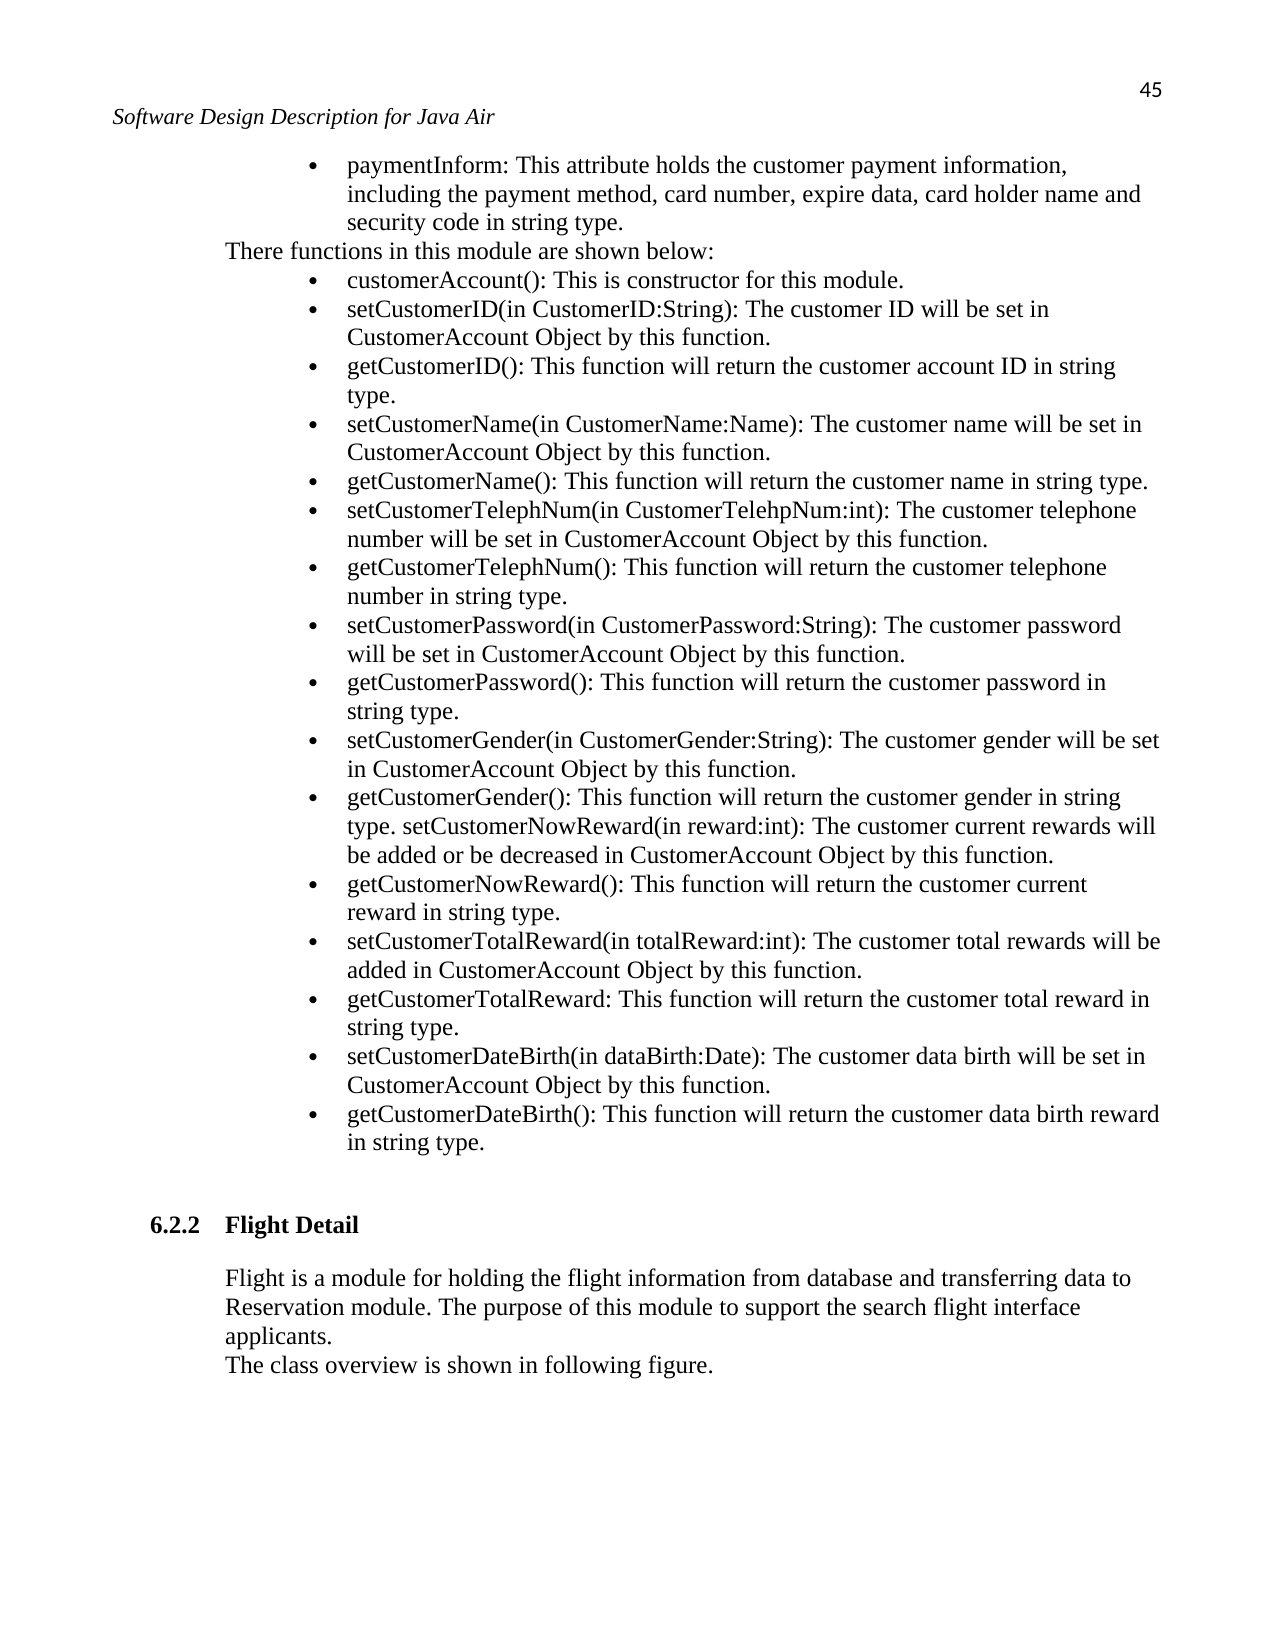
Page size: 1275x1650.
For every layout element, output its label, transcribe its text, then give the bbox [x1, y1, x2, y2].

list setCustomerName(in CustomerName:Name): The customer name will be set in CustomerAccount Object by this function. [309, 409, 1162, 466]
list setCustomerTelephNum(in CustomerTelehpNum:int): The customer telephone number will be set in CustomerAccount Object by this function. [309, 495, 1162, 552]
list setCustomerPassword(in CustomerPassword:String): The customer password will be set in CustomerAccount Object by this function. [309, 610, 1162, 667]
list customerAccount(): This is constructor for this module. [309, 265, 1162, 294]
list getCustomerTotalReward: This function will return the customer total reward in string type. [309, 984, 1162, 1041]
list setCustomerID(in CustomerID:String): The customer ID will be set in CustomerAccount Object by this function. [309, 294, 1162, 351]
text The class overview is shown in following figure. [225, 1350, 1162, 1378]
list getCustomerDateBirth(): This function will return the customer data birth reward in string type. [309, 1099, 1162, 1156]
list getCustomerPassword(): This function will return the customer password in string type. [309, 667, 1162, 725]
list getCustomerTelephNum(): This function will return the customer telephone number in string type. [309, 552, 1162, 610]
subtitle 6.2.2 Flight Detail [150, 1210, 1162, 1238]
list getCustomerGender(): This function will return the customer gender in string type. setCustomerNowReward(in reward:int): The customer current rewards will be added or be decreased in CustomerAccount Object by this function. [309, 782, 1162, 869]
list setCustomerGender(in CustomerGender:String): The customer gender will be set in CustomerAccount Object by this function. [309, 725, 1162, 782]
list getCustomerNowReward(): This function will return the customer current reward in string type. [309, 869, 1162, 926]
list setCustomerDateBirth(in dataBirth:Date): The customer data birth will be set in CustomerAccount Object by this function. [309, 1041, 1162, 1099]
list There functions in this module are shown below: [225, 236, 1162, 265]
list setCustomerTotalReward(in totalReward:int): The customer total rewards will be added in CustomerAccount Object by this function. [309, 926, 1162, 984]
list getCustomerName(): This function will return the customer name in string type. [309, 466, 1162, 495]
list paymentInform: This attribute holds the customer payment information, including the payment method, card number, expire data, card holder name and security code in string type. [309, 150, 1162, 236]
text Flight is a module for holding the flight information from database and transferring data to Reservation module. The purpose of this module to support the search flight interface applicants. [225, 1263, 1162, 1350]
list getCustomerID(): This function will return the customer account ID in string type. [309, 351, 1162, 409]
